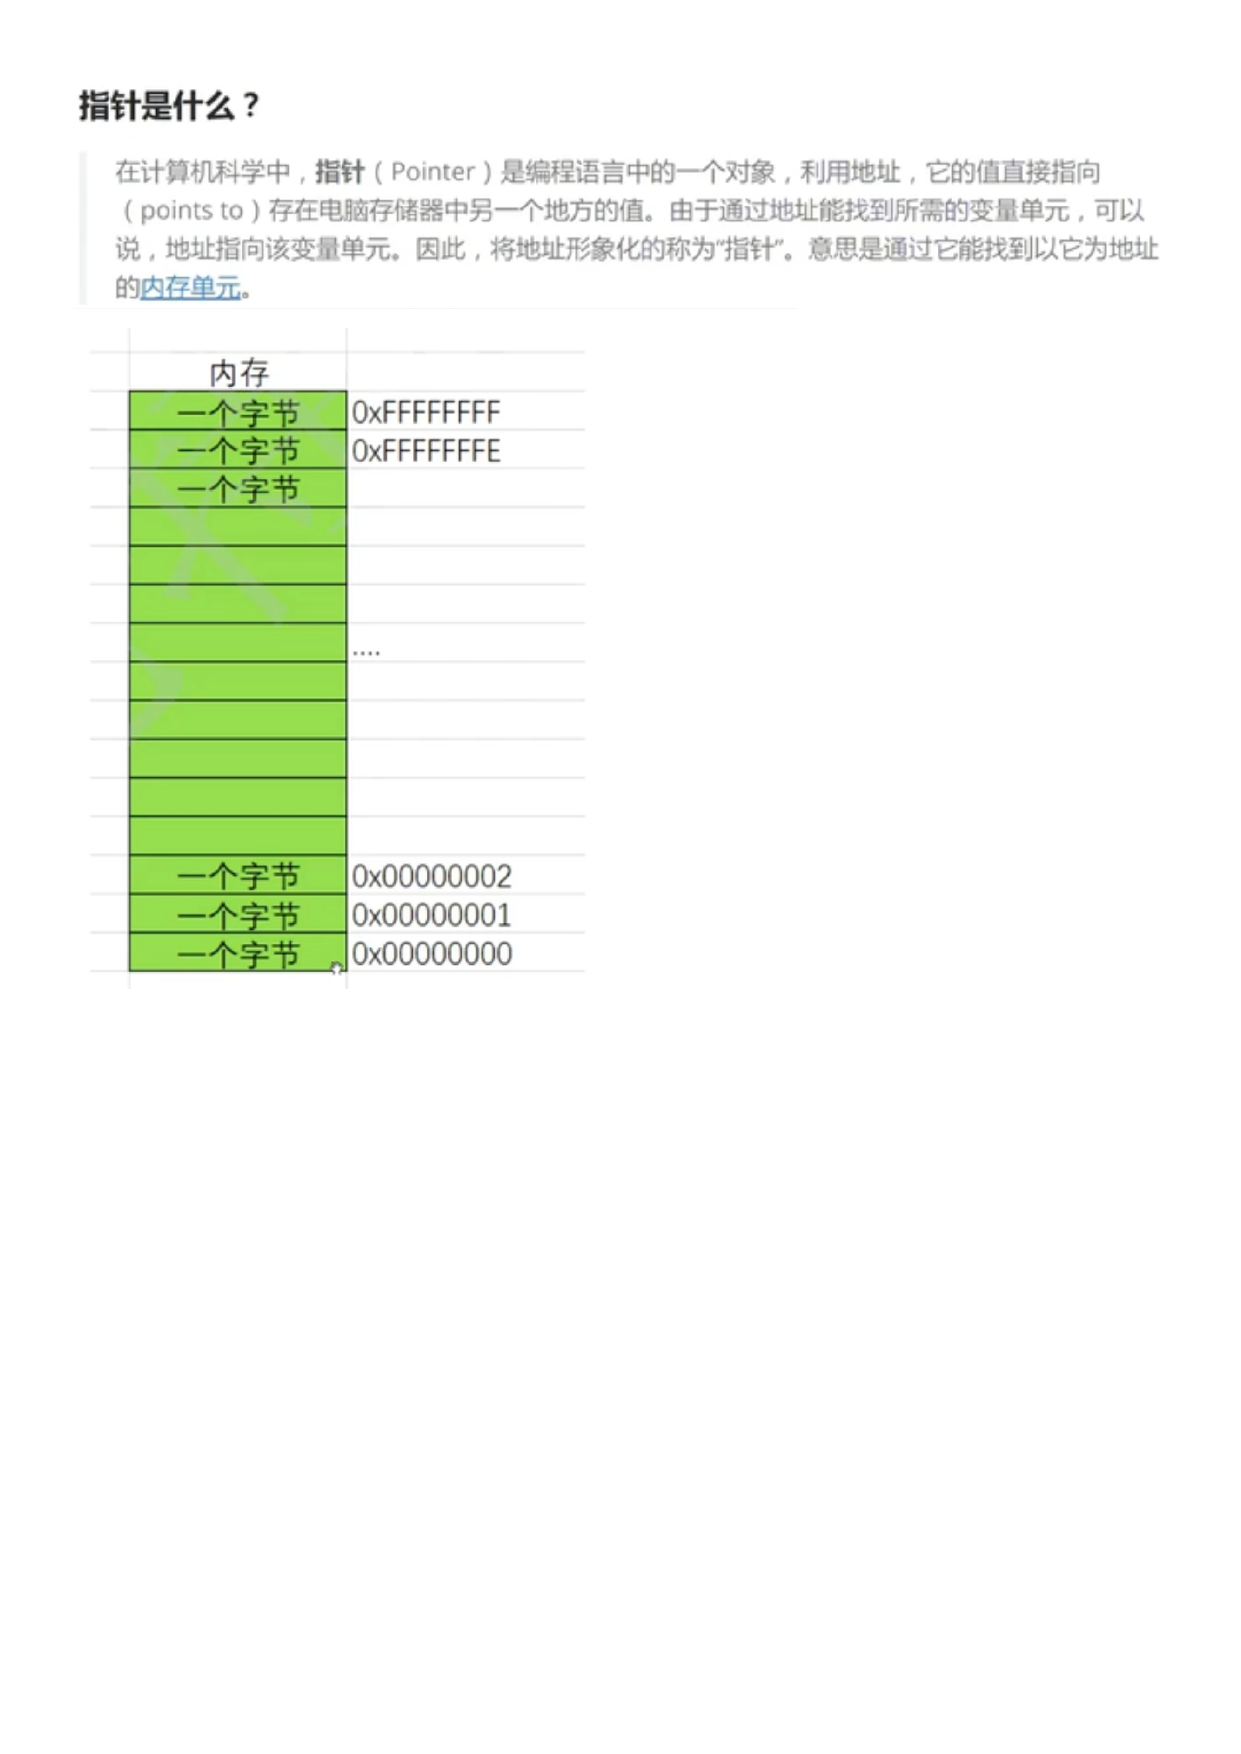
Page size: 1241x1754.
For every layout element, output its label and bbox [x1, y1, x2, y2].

picture [75, 308, 797, 989]
picture [75, 80, 1166, 305]
